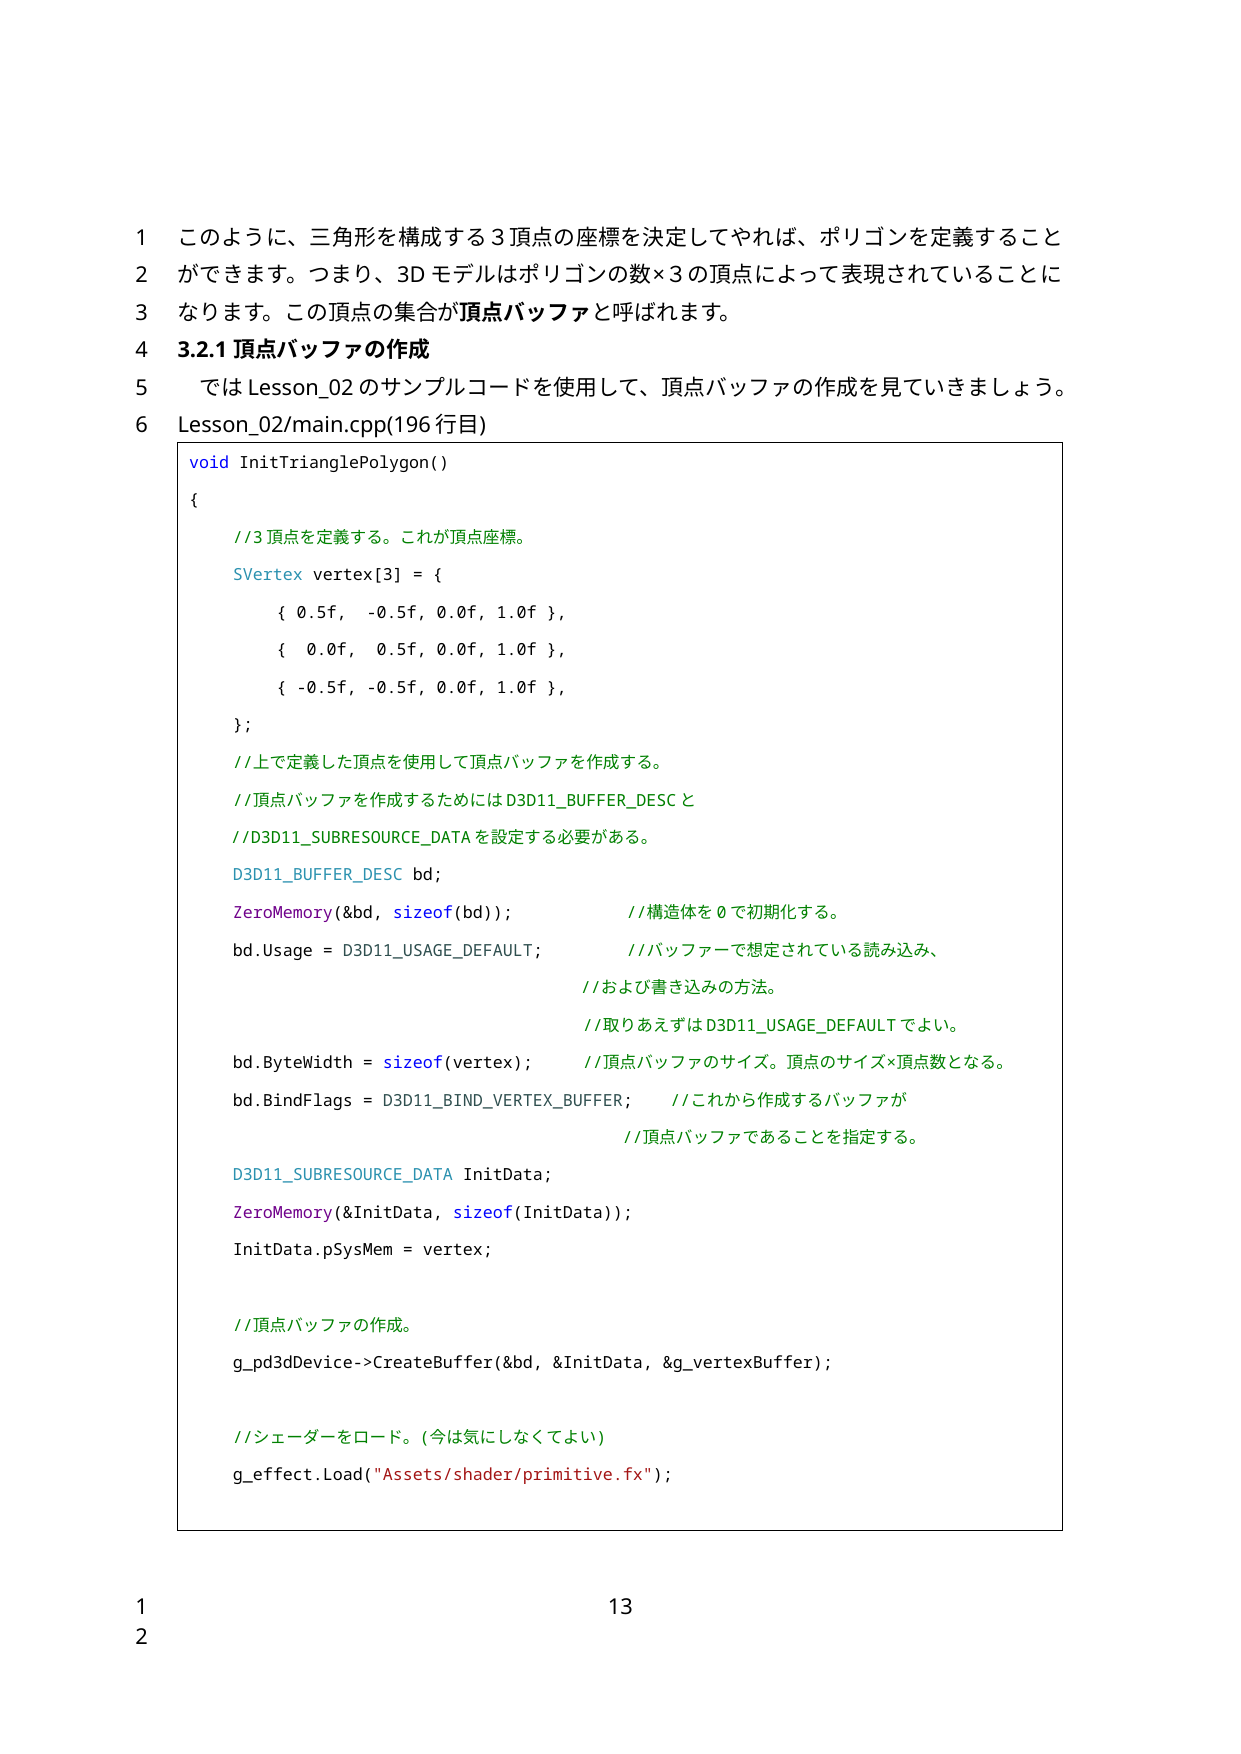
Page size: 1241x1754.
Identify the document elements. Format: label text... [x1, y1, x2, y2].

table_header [178, 443, 1062, 1530]
text ではLesson_02のサンプルコードを使用して、頂点バッファの作成を見ていきましょう。 [177, 367, 1063, 404]
text Lesson_02/main.cpp(196行目) [177, 404, 1063, 442]
text 3.2.1 頂点バッファの作成 [177, 329, 1063, 367]
text このように、三角形を構成する３頂点の座標を決定してやれば、ポリゴンを定義することができます。つまり、3Dモデルはポリゴンの数×３の頂点によって表現されていることになります。この頂点の集合が頂点バッファと呼ばれます。 [177, 217, 1063, 329]
